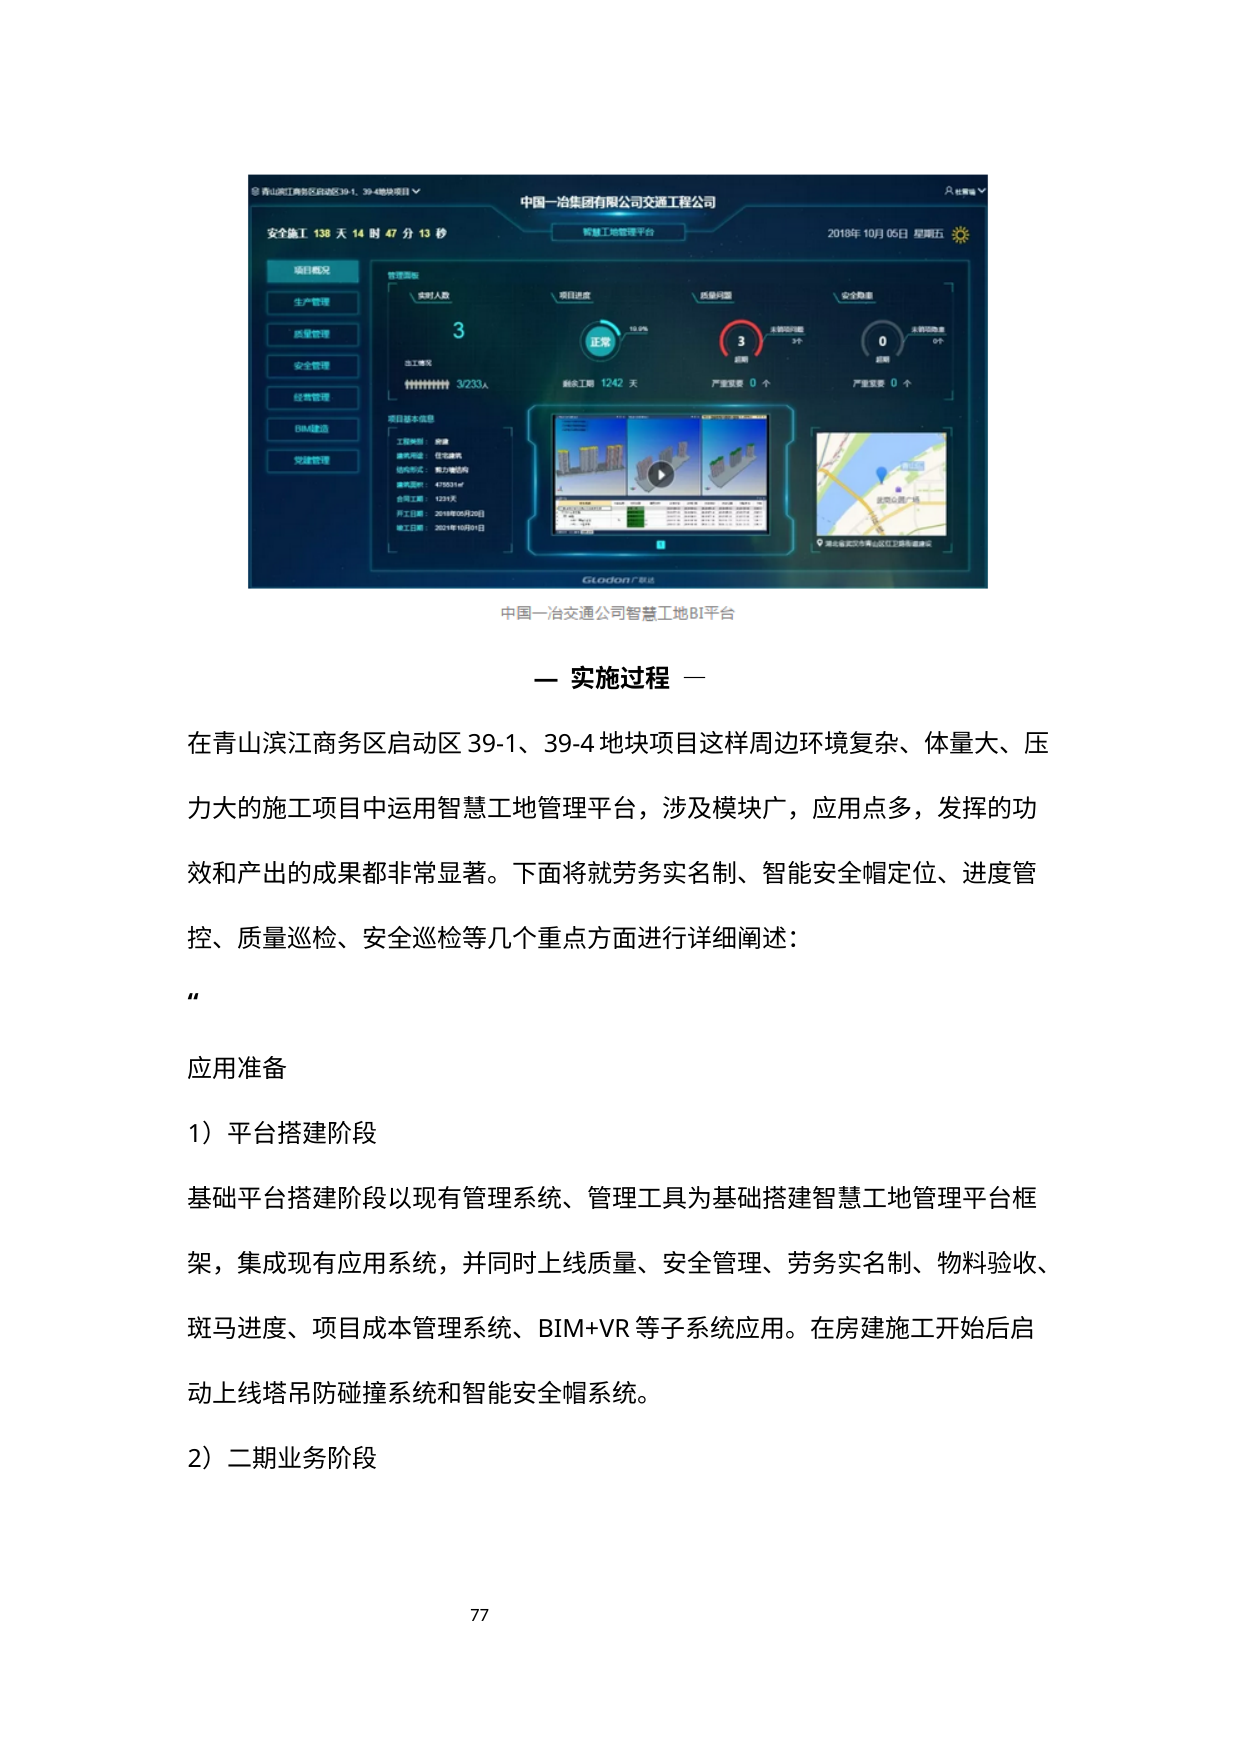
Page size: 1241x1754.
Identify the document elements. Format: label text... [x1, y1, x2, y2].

text — 实施过程 — [187, 644, 1053, 709]
text 1）平台搭建阶段 [187, 1099, 1053, 1164]
text “ [187, 969, 1053, 1034]
picture [187, 166, 1053, 635]
text 应用准备 [187, 1034, 1053, 1099]
text 在青山滨江商务区启动区39-1、39-4地块项目这样周边环境复杂、体量大、压力大的施工项目中运用智慧工地管理平台，涉及模块广，应用点多，发挥的功效和产出的成果都非常显著。下面将就劳务实名制、智能安全帽定位、进度管控、质量巡检、安全巡检等几个重点方面进行详细阐述： [187, 709, 1053, 969]
text 基础平台搭建阶段以现有管理系统、管理工具为基础搭建智慧工地管理平台框架，集成现有应用系统，并同时上线质量、安全管理、劳务实名制、物料验收、斑马进度、项目成本管理系统、BIM+VR等子系统应用。在房建施工开始后启动上线塔吊防碰撞系统和智能安全帽系统。 [187, 1164, 1053, 1424]
text 2）二期业务阶段 [187, 1424, 1053, 1489]
